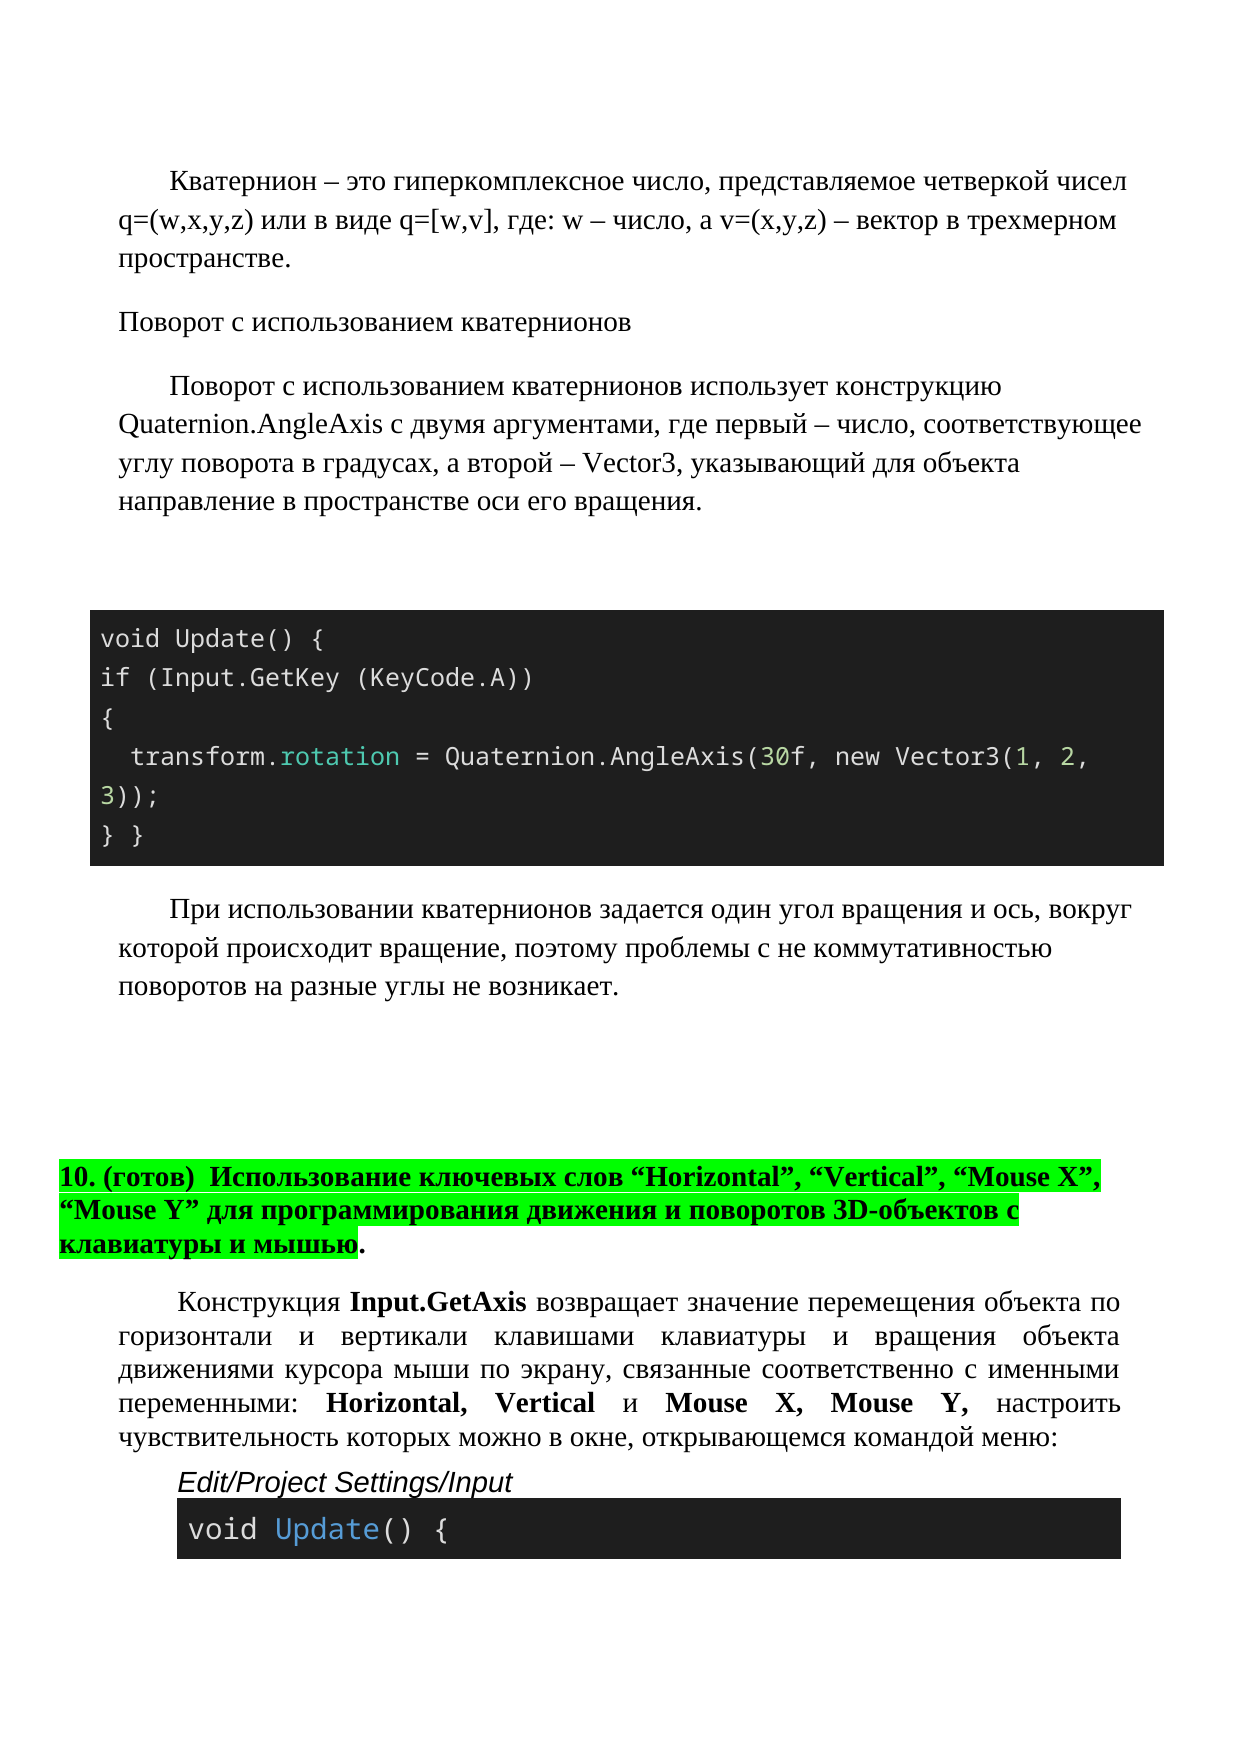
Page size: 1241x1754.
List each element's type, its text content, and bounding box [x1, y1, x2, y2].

text Edit/Project Settings/Input [177, 1465, 1121, 1498]
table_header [177, 1498, 1121, 1559]
text При использовании кватернионов задается один угол вращения и ось, вокруг которой происходит вращение, поэтому проблемы с не коммутативностью поворотов на разные углы не возникает. [118, 891, 1181, 1002]
text Конструкция Input.GetAxis возвращает значение перемещения объекта по горизонтали и вертикали клавишами клавиатуры и вращения объекта движениями курсора мыши по экрану, связанные соответственно с именными переменными: Horizontal, Vertical и Mouse X, Mouse Y, настроить чувствительность которых можно в окне, открывающемся командой меню: [118, 1284, 1121, 1452]
table_header void Update() { if (Input.GetKey (KeyCode.A)) { transform.rotation = Quaternion.AngleAxis(30f, new Vector3(1, 2, 3)); } } [90, 610, 1164, 866]
text Поворот с использованием кватернионов использует конструкцию Quaternion.AngleAxis с двумя аргументами, где первый – число, соответствующее углу поворота в градусах, а второй – Vector3, указывающий для объекта направление в пространстве оси его вращения. [118, 368, 1181, 517]
text Кватернион – это гиперкомплексное число, представляемое четверкой чисел q=(w,x,y,z) или в виде q=[w,v], где: w – число, а v=(x,y,z) – вектор в трехмерном пространстве. [118, 163, 1181, 274]
text Поворот с использованием кватернионов [118, 304, 1181, 338]
title 10. (готов) Использование ключевых слов “Horizontal”, “Vertical”, “Mouse X”, “Mouse Y” для программирования движения и поворотов 3D-объектов с клавиатуры и мышью. [59, 1159, 1181, 1259]
